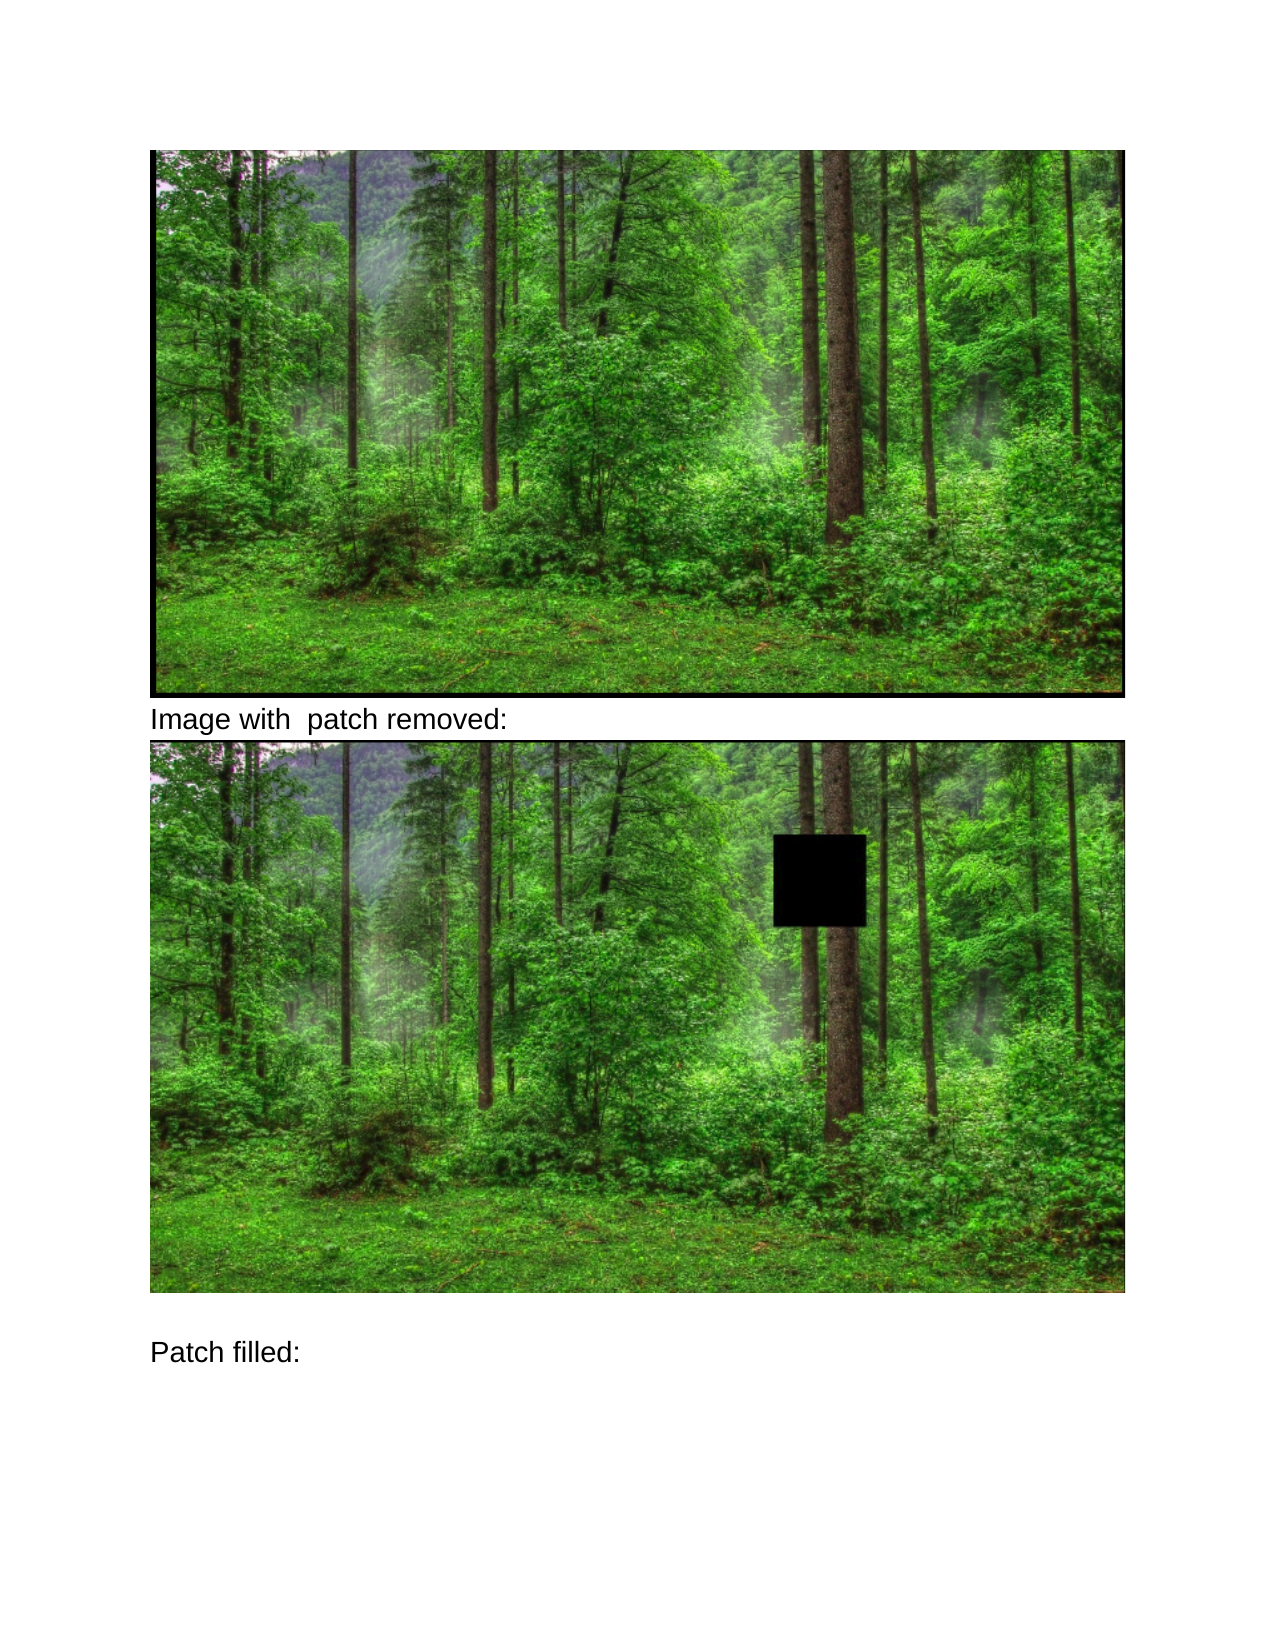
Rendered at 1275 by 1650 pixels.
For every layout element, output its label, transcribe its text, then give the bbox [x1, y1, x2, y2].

picture [150, 740, 1125, 1293]
text Image with patch removed: [150, 702, 1125, 735]
picture [150, 150, 1125, 698]
text Patch filled: [150, 1335, 1125, 1368]
